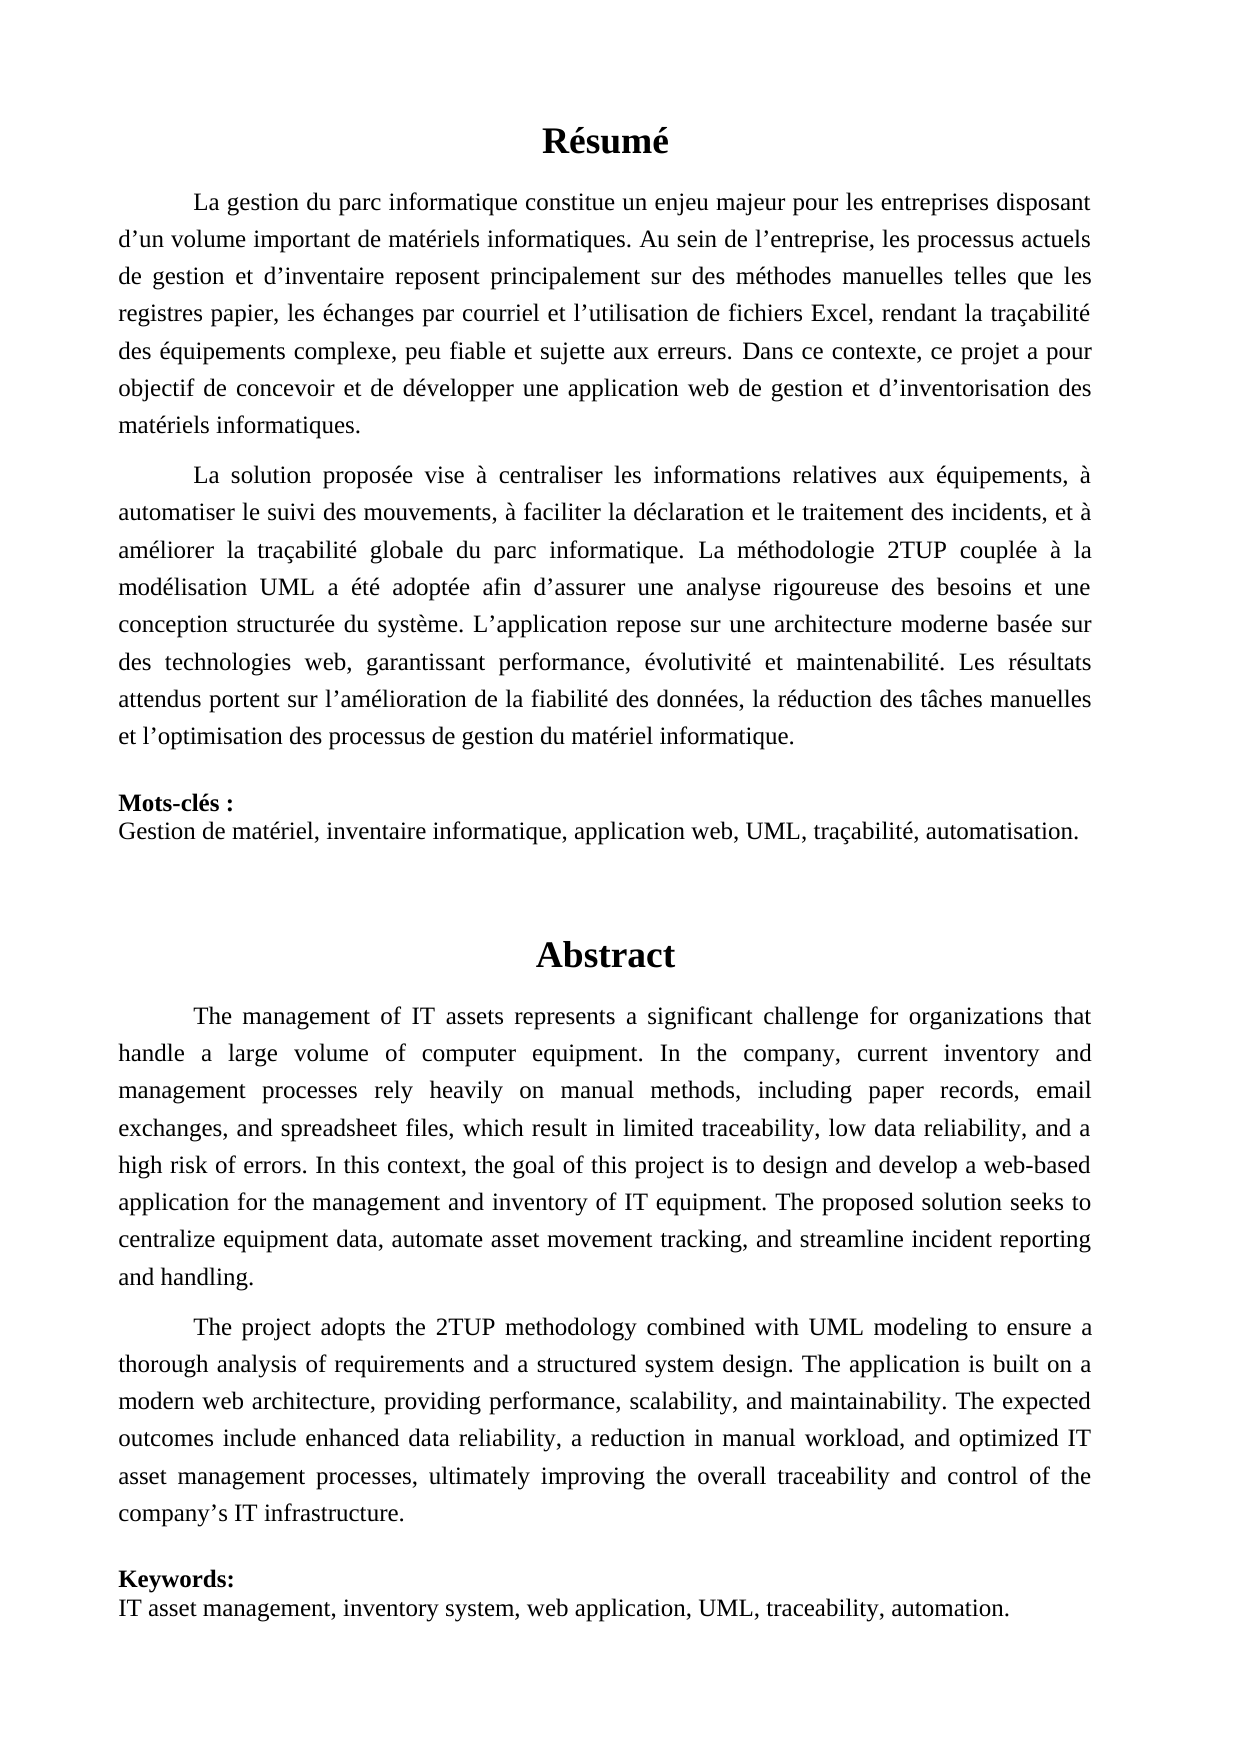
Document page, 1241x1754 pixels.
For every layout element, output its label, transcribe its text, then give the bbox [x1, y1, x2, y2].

text La solution proposée vise à centraliser les informations relatives aux équipements, à automatiser le suivi des mouvements, à faciliter la déclaration et le traitement des incidents, et à améliorer la traçabilité globale du parc informatique. La méthodologie 2TUP couplée à la modélisation UML a été adoptée afin d’assurer une analyse rigoureuse des besoins et une conception structurée du système. L’application repose sur une architecture moderne basée sur des technologies web, garantissant performance, évolutivité et maintenabilité. Les résultats attendus portent sur l’amélioration de la fiabilité des données, la réduction des tâches manuelles et l’optimisation des processus de gestion du matériel informatique. [118, 460, 1092, 750]
text The project adopts the 2TUP methodology combined with UML modeling to ensure a thorough analysis of requirements and a structured system design. The application is built on a modern web architecture, providing performance, scalability, and maintainability. The expected outcomes include enhanced data reliability, a reduction in manual workload, and optimized IT asset management processes, ultimately improving the overall traceability and control of the company’s IT infrastructure. [118, 1312, 1092, 1527]
text Keywords: IT asset management, inventory system, web application, UML, traceability, automation. [118, 1564, 1092, 1622]
text The management of IT assets represents a significant challenge for organizations that handle a large volume of computer equipment. In the company, current inventory and management processes rely heavily on manual methods, including paper records, email exchanges, and spreadsheet files, which result in limited traceability, low data reliability, and a high risk of errors. In this context, the goal of this project is to design and develop a web-based application for the management and inventory of IT equipment. The proposed solution seeks to centralize equipment data, automate asset movement tracking, and streamline incident reporting and handling. [118, 1001, 1092, 1291]
text Résumé [118, 118, 1092, 161]
text Abstract [118, 932, 1092, 975]
text Mots-clés : Gestion de matériel, inventaire informatique, application web, UML, traçabilité, automatisation. [118, 788, 1092, 845]
text La gestion du parc informatique constitue un enjeu majeur pour les entreprises disposant d’un volume important de matériels informatiques. Au sein de l’entreprise, les processus actuels de gestion et d’inventaire reposent principalement sur des méthodes manuelles telles que les registres papier, les échanges par courriel et l’utilisation de fichiers Excel, rendant la traçabilité des équipements complexe, peu fiable et sujette aux erreurs. Dans ce contexte, ce projet a pour objectif de concevoir et de développer une application web de gestion et d’inventorisation des matériels informatiques. [118, 187, 1092, 439]
